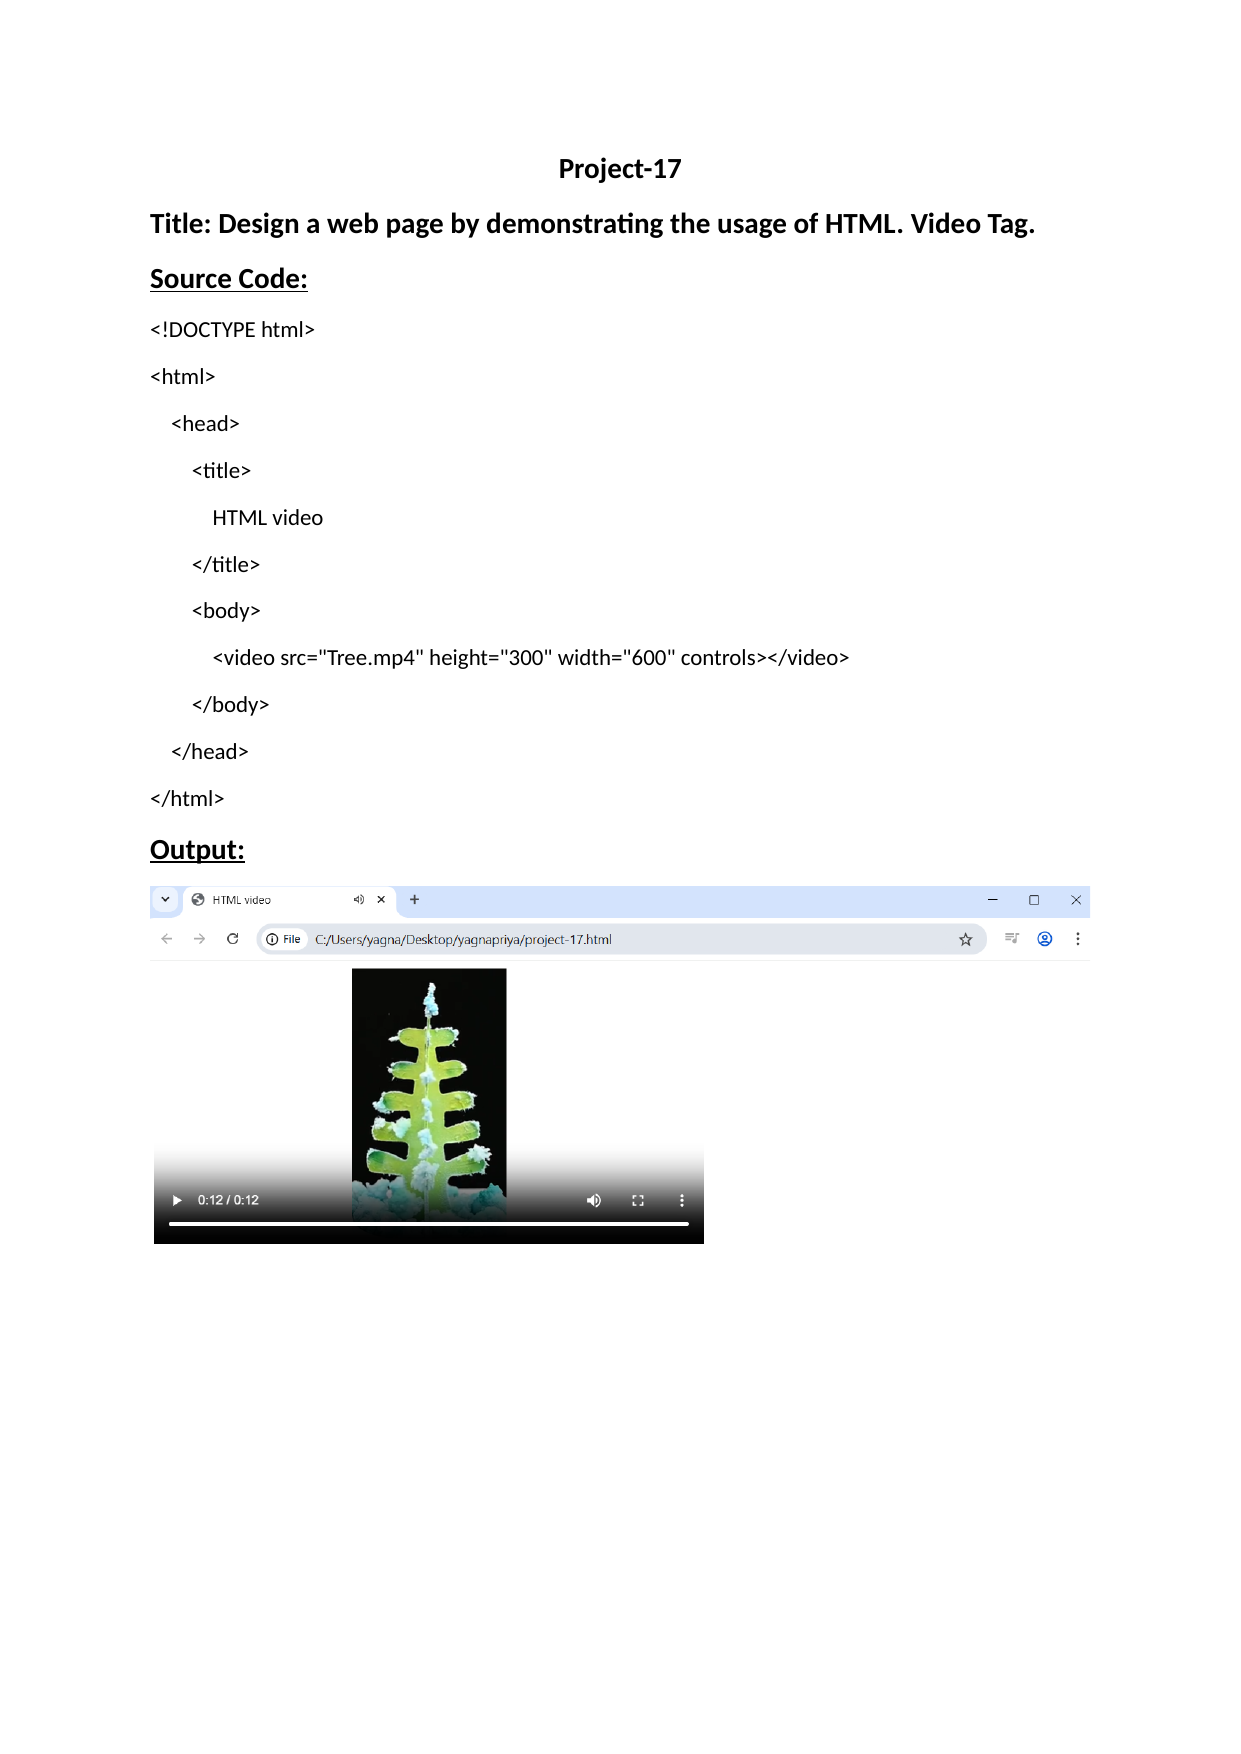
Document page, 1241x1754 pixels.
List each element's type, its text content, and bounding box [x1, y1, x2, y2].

text </title> [150, 550, 1090, 578]
text </body> [150, 690, 1090, 718]
picture [150, 886, 1091, 1249]
text </head> [150, 737, 1090, 765]
text <html> [150, 362, 1090, 390]
text Output: [150, 831, 1090, 867]
text </html> [150, 784, 1090, 812]
text Project-17 [150, 150, 1090, 186]
text HTML video [150, 503, 1090, 531]
text <video src="Tree.mp4" height="300" width="600" controls></video> [150, 643, 1090, 671]
text <!DOCTYPE html> [150, 315, 1090, 343]
text <body> [150, 597, 1090, 624]
text <head> [150, 409, 1090, 437]
text <title> [150, 456, 1090, 484]
text Title: Design a web page by demonstrating the usage of HTML. Video Tag. [150, 205, 1090, 241]
text Source Code: [150, 260, 1090, 296]
